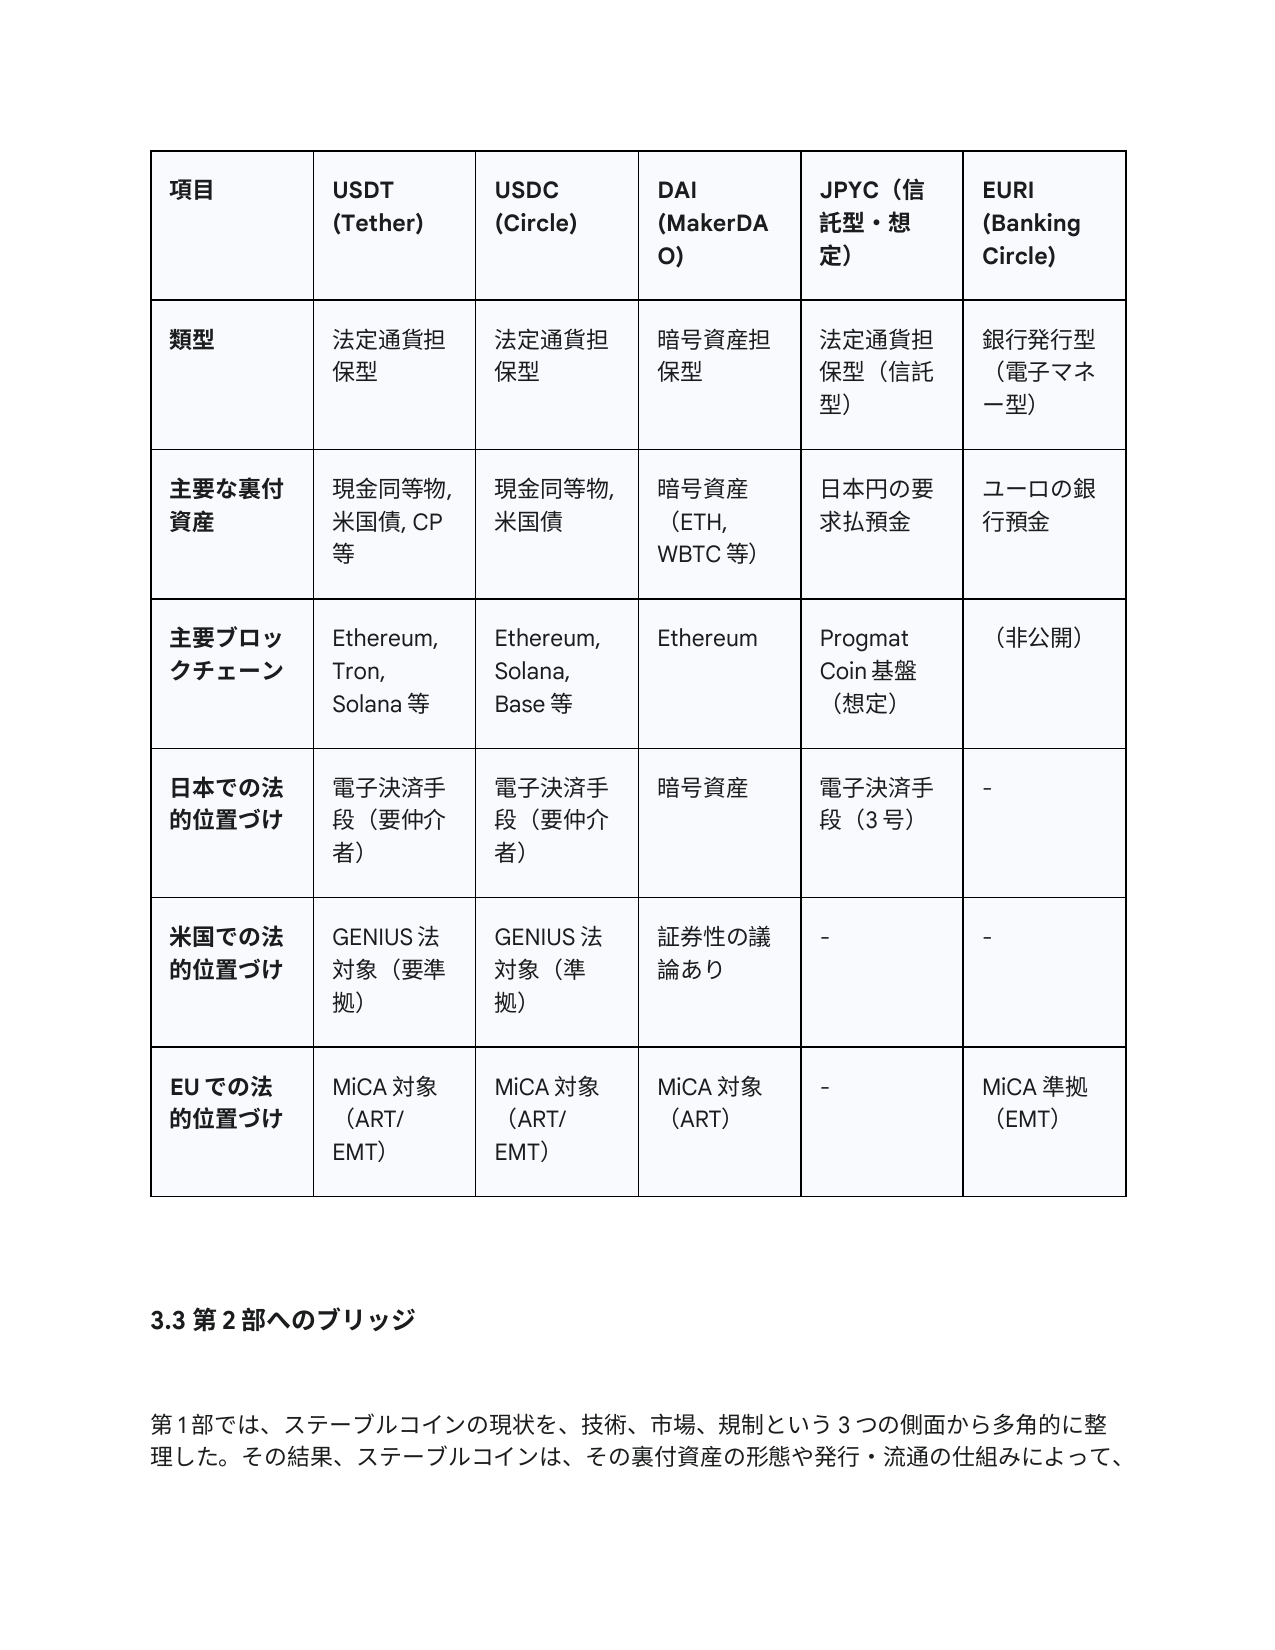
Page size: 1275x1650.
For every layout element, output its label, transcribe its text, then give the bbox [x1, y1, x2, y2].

table_cell ユーロの銀行預金 [964, 450, 1125, 598]
table_cell Ethereum, Tron, Solana等 [314, 600, 475, 747]
table_cell （非公開） [964, 600, 1125, 747]
table_cell 暗号資産 [639, 749, 800, 897]
table_cell 類型 [152, 301, 313, 449]
table_cell MiCA対象（ART/EMT） [476, 1048, 638, 1196]
table_cell 法定通貨担保型（信託型） [802, 301, 962, 449]
table_cell 日本円の要求払預金 [802, 450, 962, 598]
table_cell 暗号資産（ETH, WBTC等） [639, 450, 800, 598]
table_cell GENIUS法対象（準拠） [476, 898, 638, 1046]
table_cell 主要ブロックチェーン [152, 600, 313, 747]
table_header USDT (Tether) [314, 152, 475, 299]
table_cell GENIUS法対象（要準拠） [314, 898, 475, 1046]
table_header 項目 [152, 152, 313, 299]
table_cell 電子決済手段（要仲介者） [476, 749, 638, 897]
table_header DAI (MakerDAO) [639, 152, 800, 299]
table_header USDC (Circle) [476, 152, 638, 299]
table_cell 暗号資産担保型 [639, 301, 800, 449]
table_cell 日本での法的位置づけ [152, 749, 313, 897]
table_cell MiCA準拠（EMT） [964, 1048, 1125, 1196]
table_cell MiCA対象（ART） [639, 1048, 800, 1196]
table_cell 主要な裏付資産 [152, 450, 313, 598]
table_cell 法定通貨担保型 [314, 301, 475, 449]
table_cell 電子決済手段（3号） [802, 749, 962, 897]
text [150, 1411, 1125, 1472]
table_header JPYC（信託型・想定） [802, 152, 962, 299]
table_cell - [802, 898, 962, 1046]
table_cell - [964, 749, 1125, 897]
table_cell 法定通貨担保型 [476, 301, 638, 449]
table_cell 証券性の議論あり [639, 898, 800, 1046]
table_cell Progmat Coin基盤（想定） [802, 600, 962, 747]
subtitle 3.3 第2部へのブリッジ [150, 1305, 1125, 1336]
table_cell - [964, 898, 1125, 1046]
table_cell 現金同等物, 米国債, CP等 [314, 450, 475, 598]
table_cell 現金同等物, 米国債 [476, 450, 638, 598]
table_cell MiCA対象（ART/EMT） [314, 1048, 475, 1196]
table_cell - [802, 1048, 962, 1196]
table_cell Ethereum [639, 600, 800, 747]
table_cell 銀行発行型（電子マネー型） [964, 301, 1125, 449]
table_cell 電子決済手段（要仲介者） [314, 749, 475, 897]
table_cell EUでの法的位置づけ [152, 1048, 313, 1196]
table_cell Ethereum, Solana, Base等 [476, 600, 638, 747]
table_header EURI (Banking Circle) [964, 152, 1125, 299]
table_cell 米国での法的位置づけ [152, 898, 313, 1046]
